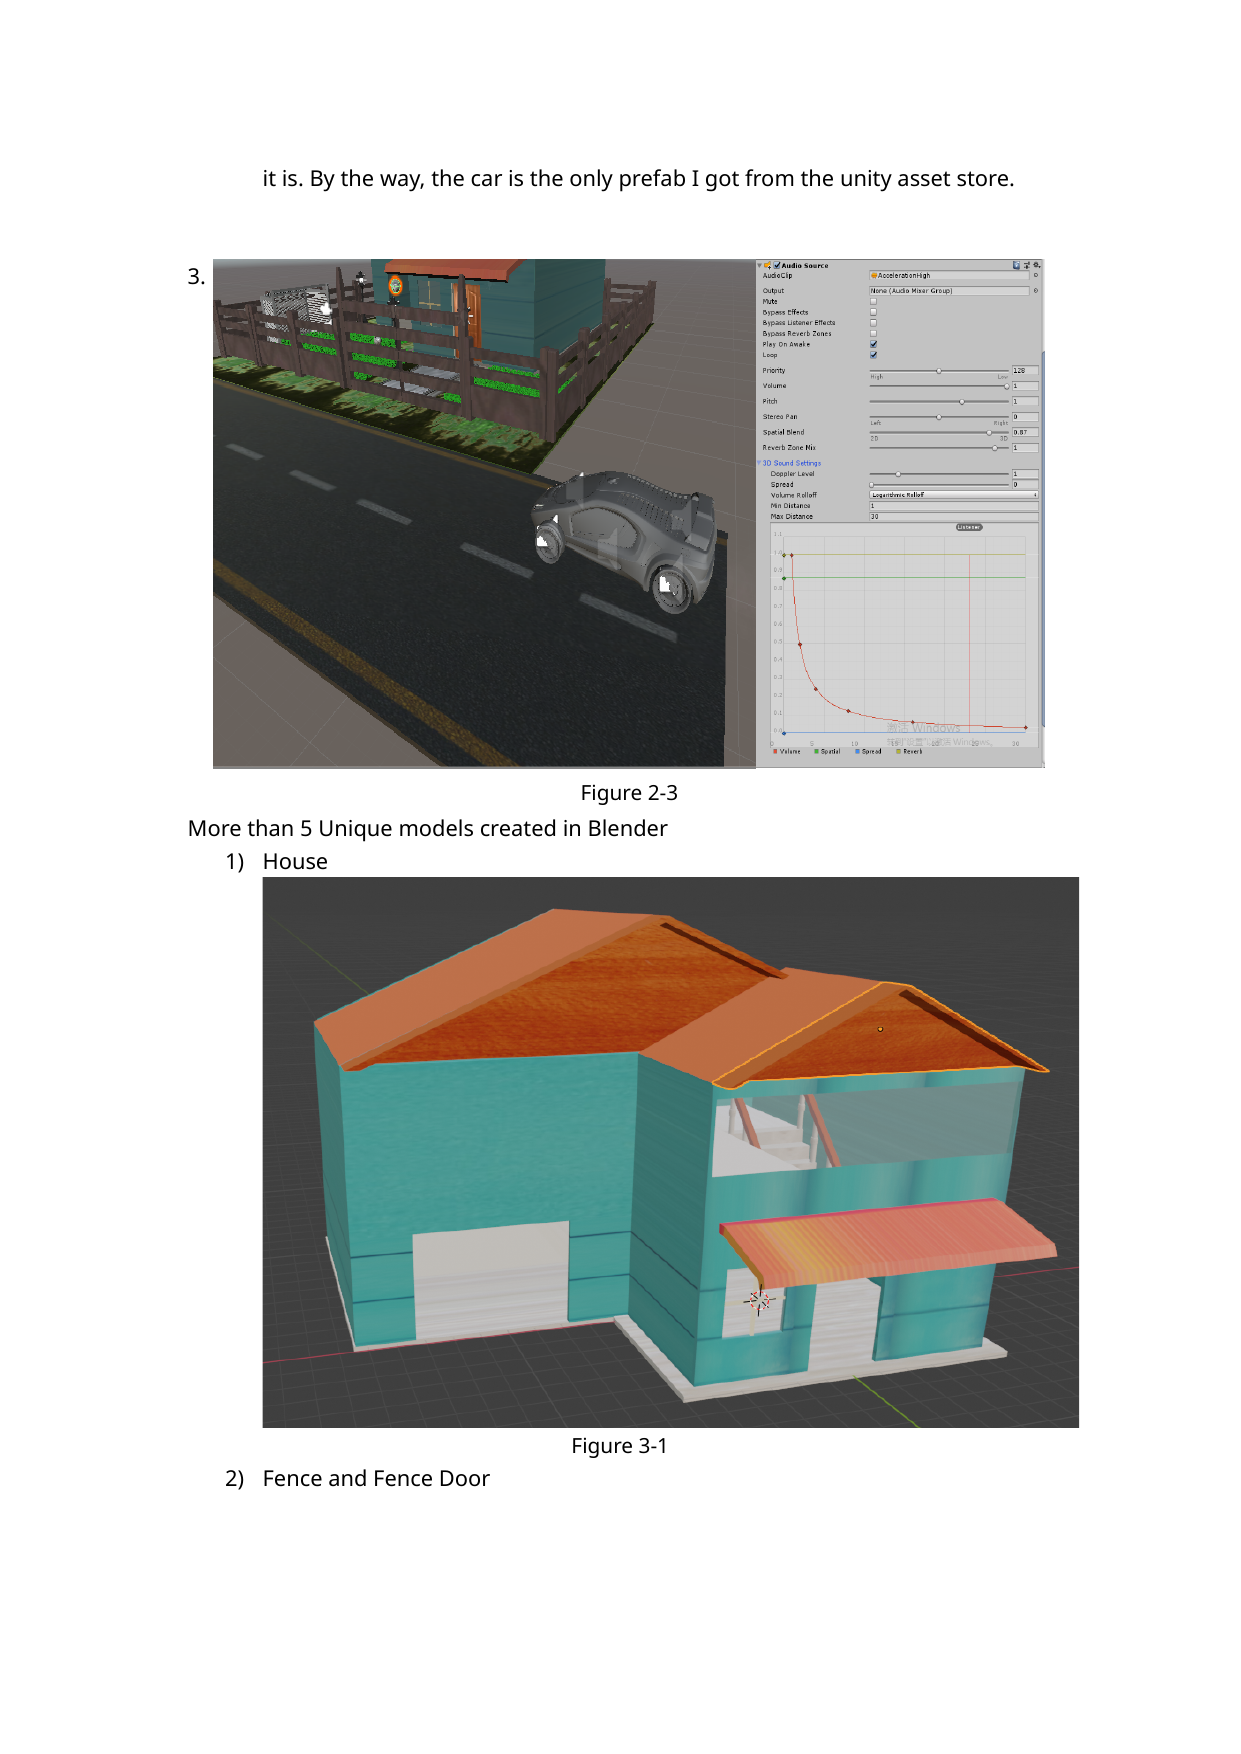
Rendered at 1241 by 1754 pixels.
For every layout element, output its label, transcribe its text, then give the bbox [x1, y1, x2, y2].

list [262, 162, 1053, 194]
list House [225, 844, 1053, 877]
picture [213, 259, 1045, 769]
text Figure 3-1 [187, 1429, 1053, 1462]
picture [262, 877, 1080, 1428]
list Fence and Fence Door [225, 1462, 1053, 1494]
